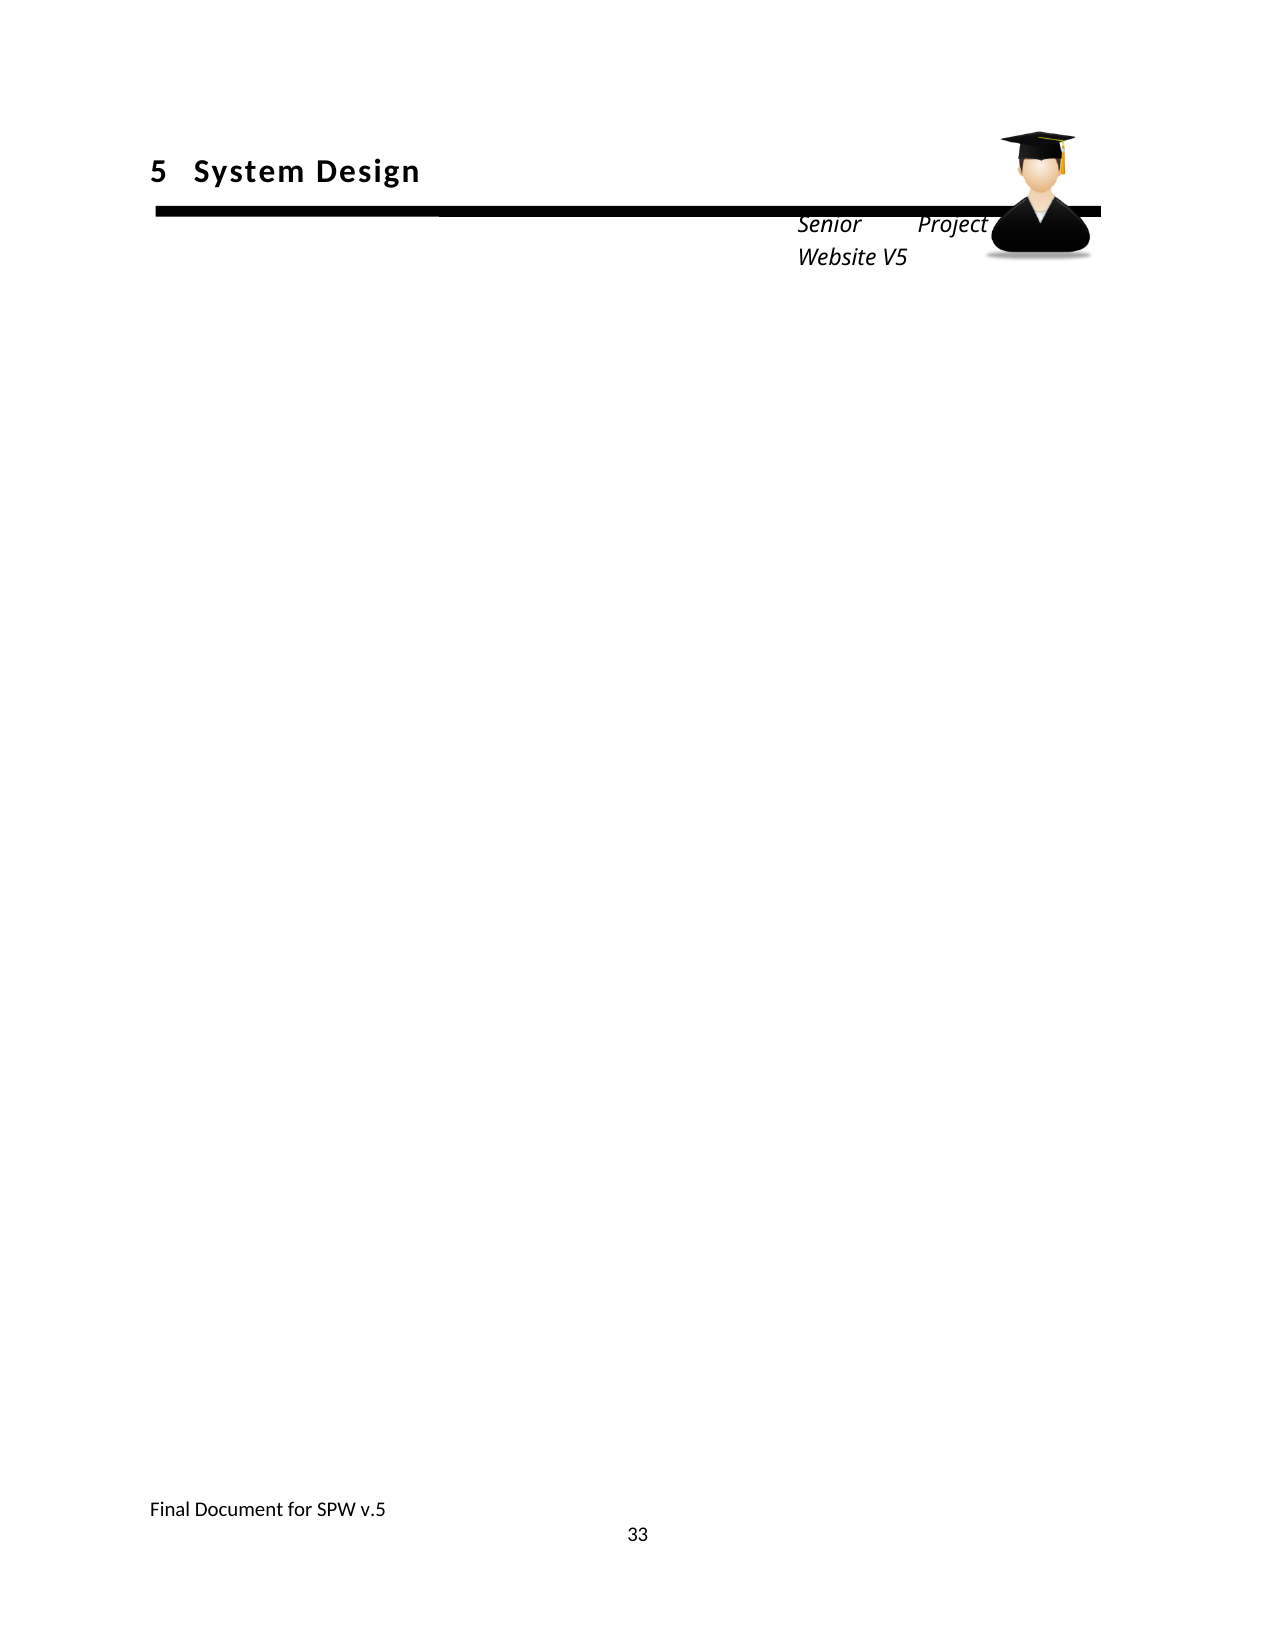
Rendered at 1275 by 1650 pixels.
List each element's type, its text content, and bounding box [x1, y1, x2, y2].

picture [974, 191, 1104, 262]
list System Design [150, 150, 1125, 191]
picture [974, 131, 1104, 150]
